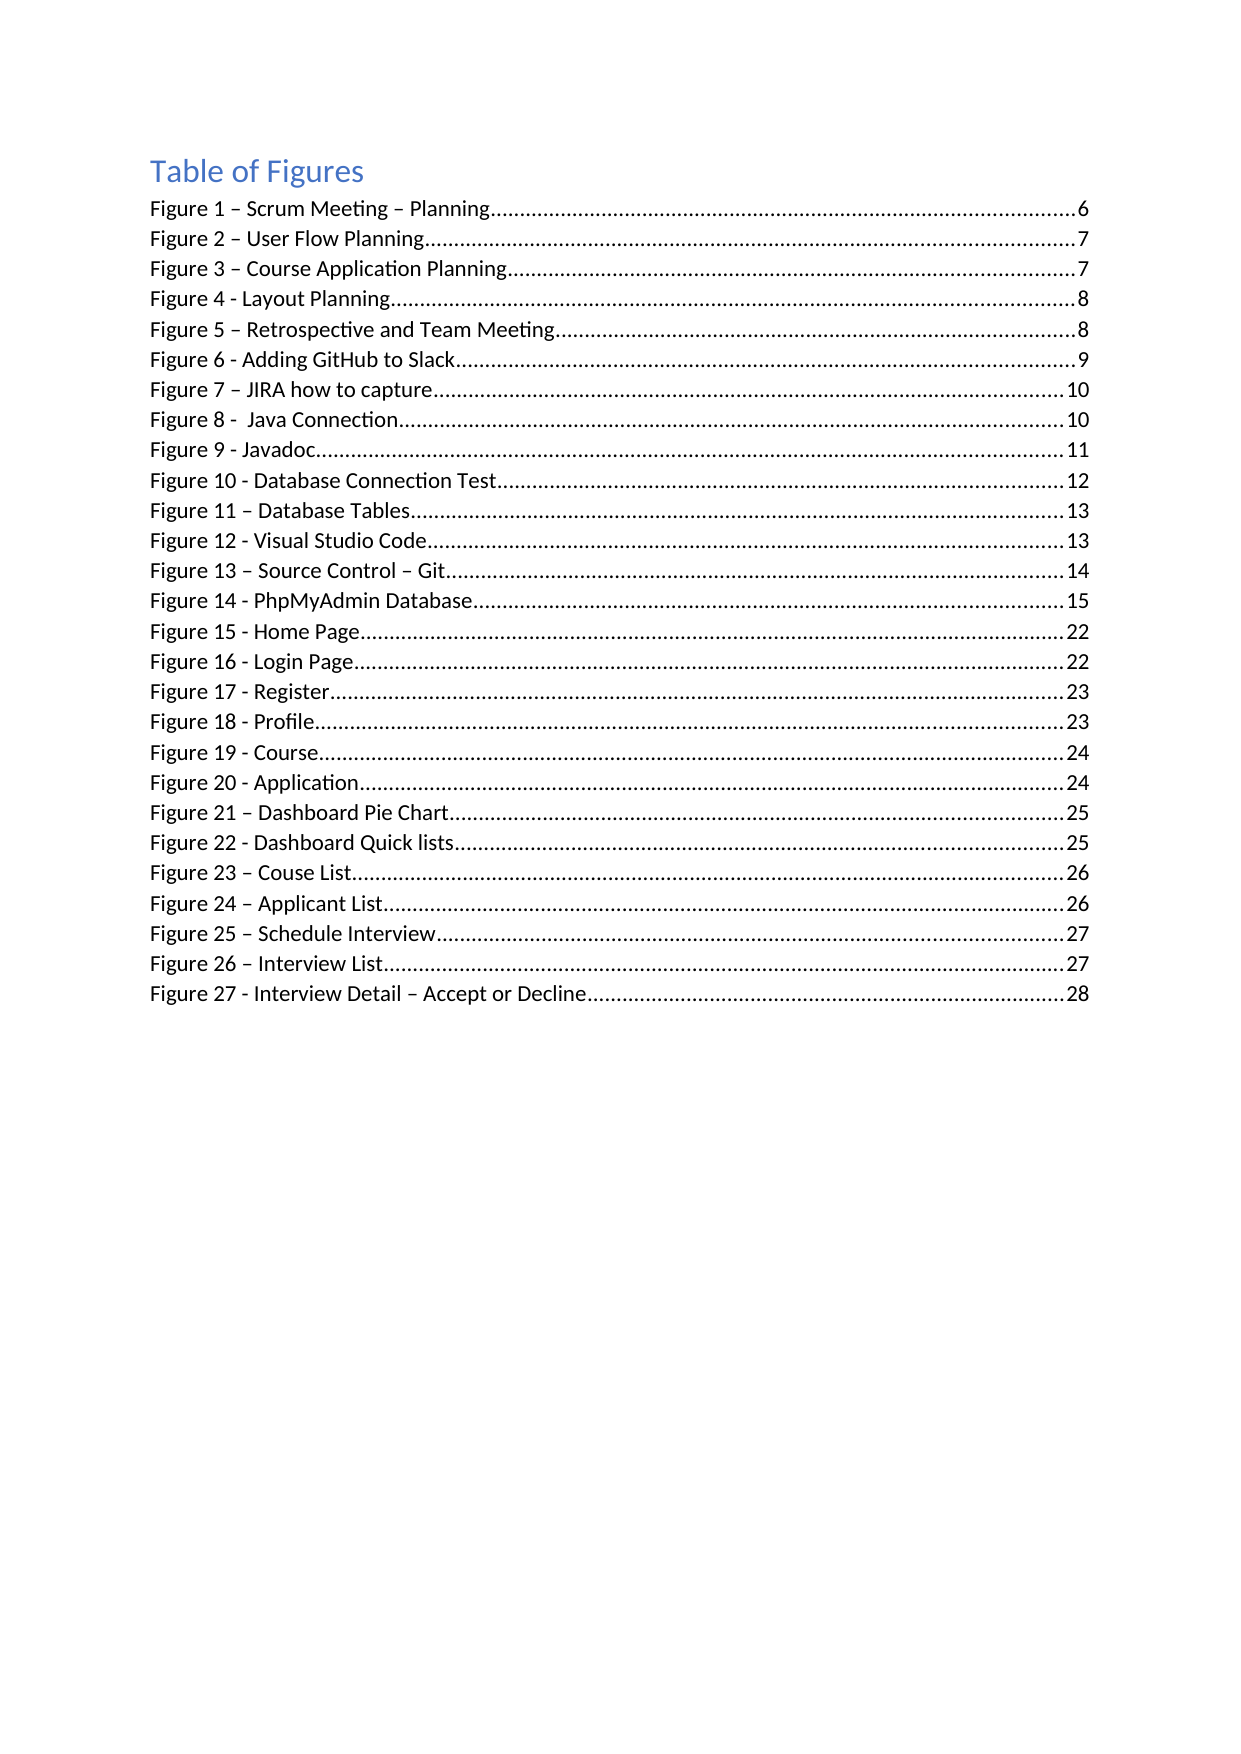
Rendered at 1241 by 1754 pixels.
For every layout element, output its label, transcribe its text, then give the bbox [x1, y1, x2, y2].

text Figure 9 - Javadoc 11 [150, 436, 1090, 464]
text Figure 1 – Scrum Meeting – Planning 6 [150, 194, 1090, 222]
text Figure 6 - Adding GitHub to Slack 9 [150, 345, 1090, 373]
text Figure 13 – Source Control – Git 14 [150, 556, 1090, 584]
text Figure 25 – Schedule Interview 27 [150, 919, 1090, 947]
text Figure 20 - Application 24 [150, 768, 1090, 796]
text Figure 18 - Profile 23 [150, 707, 1090, 736]
text Figure 19 - Course 24 [150, 738, 1090, 766]
text Figure 23 – Couse List 26 [150, 858, 1090, 887]
text Figure 8 - Java Connection 10 [150, 405, 1090, 433]
text Figure 7 – JIRA how to capture 10 [150, 375, 1090, 403]
text Figure 11 – Database Tables 13 [150, 496, 1090, 524]
text Figure 26 – Interview List 27 [150, 949, 1090, 977]
text Figure 14 - PhpMyAdmin Database 15 [150, 587, 1090, 615]
text Figure 3 – Course Application Planning 7 [150, 254, 1090, 282]
text Figure 16 - Login Page 22 [150, 647, 1090, 675]
text Figure 12 - Visual Studio Code 13 [150, 526, 1090, 554]
text Figure 27 - Interview Detail – Accept or Decline 28 [150, 979, 1090, 1007]
text Figure 5 – Retrospective and Team Meeting 8 [150, 315, 1090, 343]
text Figure 24 – Applicant List 26 [150, 889, 1090, 917]
text Figure 4 - Layout Planning 8 [150, 284, 1090, 313]
text Figure 17 - Register 23 [150, 677, 1090, 705]
text Figure 21 – Dashboard Pie Chart 25 [150, 798, 1090, 826]
text Table of Figures [150, 150, 1090, 191]
text Figure 22 - Dashboard Quick lists 25 [150, 828, 1090, 856]
text Figure 10 - Database Connection Test 12 [150, 466, 1090, 494]
text Figure 2 – User Flow Planning 7 [150, 224, 1090, 252]
text Figure 15 - Home Page 22 [150, 617, 1090, 645]
